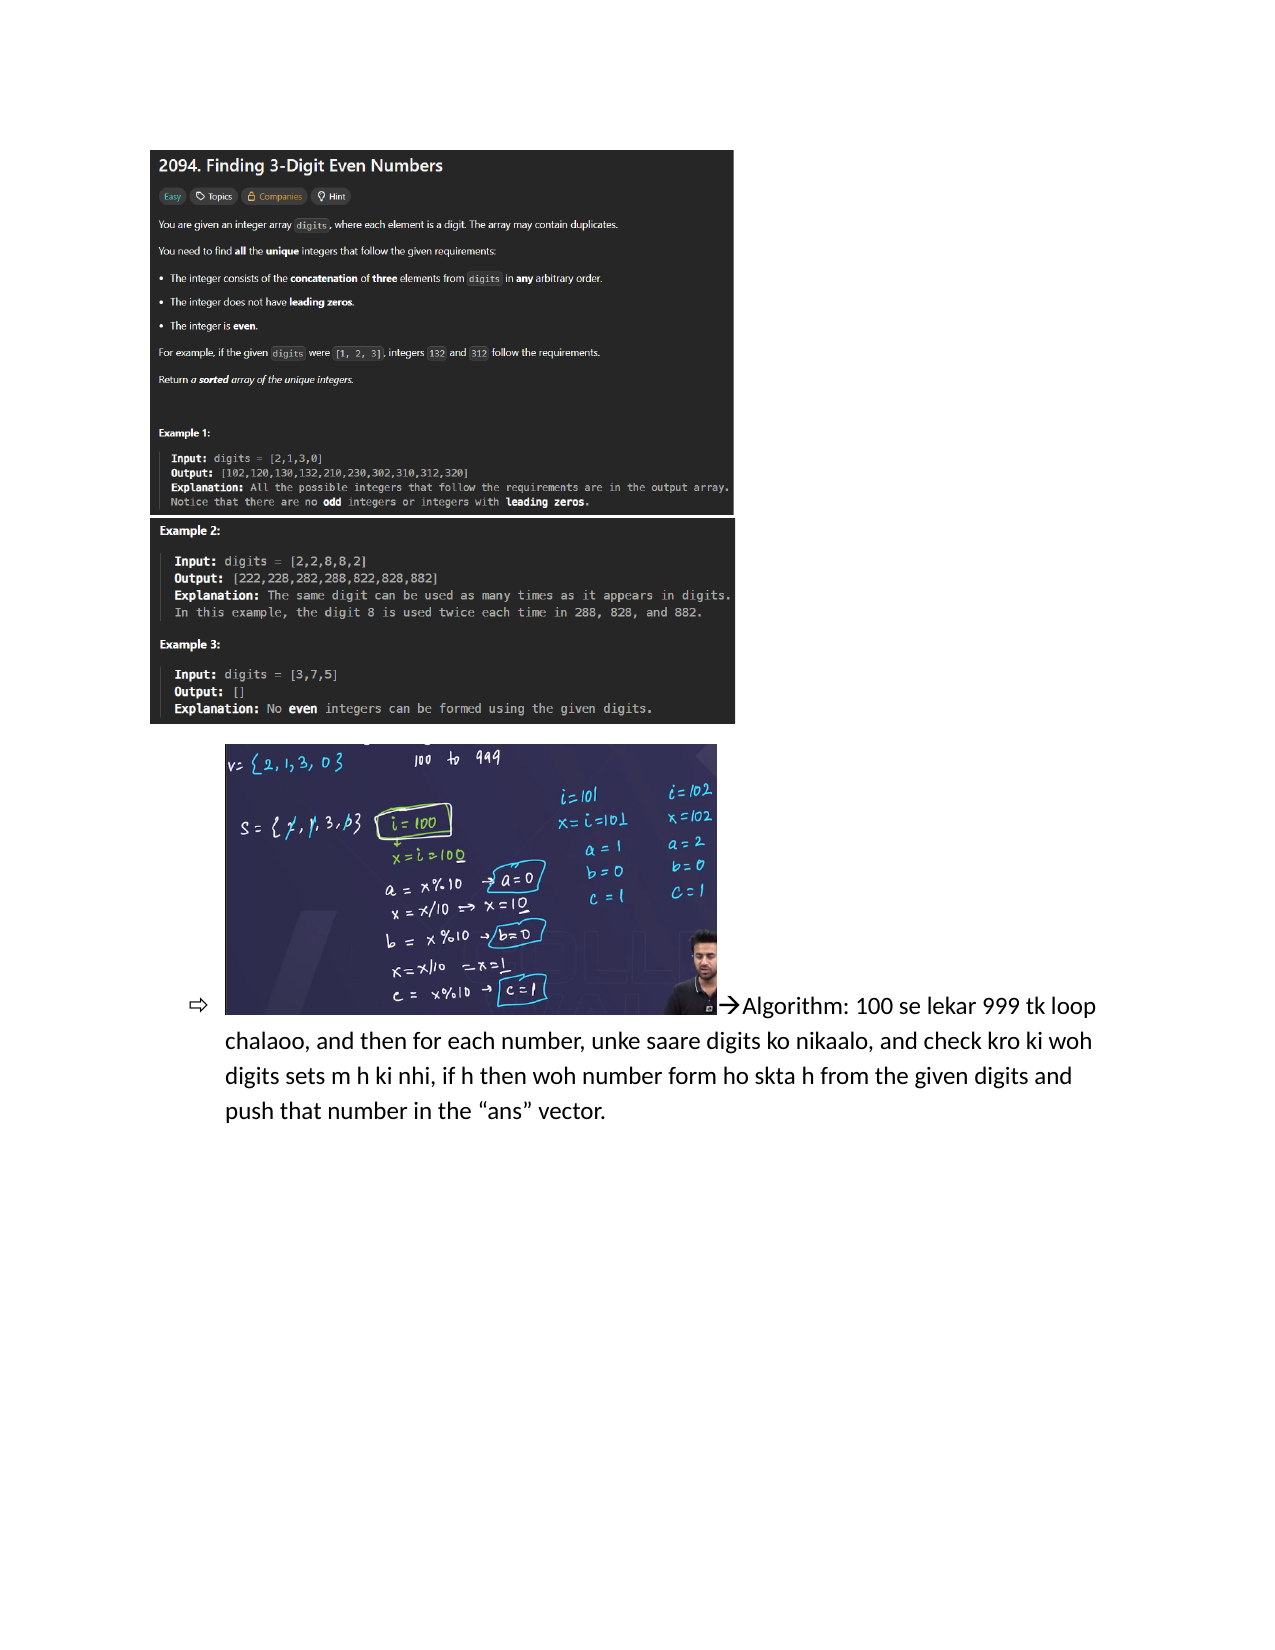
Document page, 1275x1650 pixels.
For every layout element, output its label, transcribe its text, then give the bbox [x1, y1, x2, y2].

picture [225, 744, 717, 1015]
picture [150, 150, 734, 515]
picture [150, 518, 736, 724]
